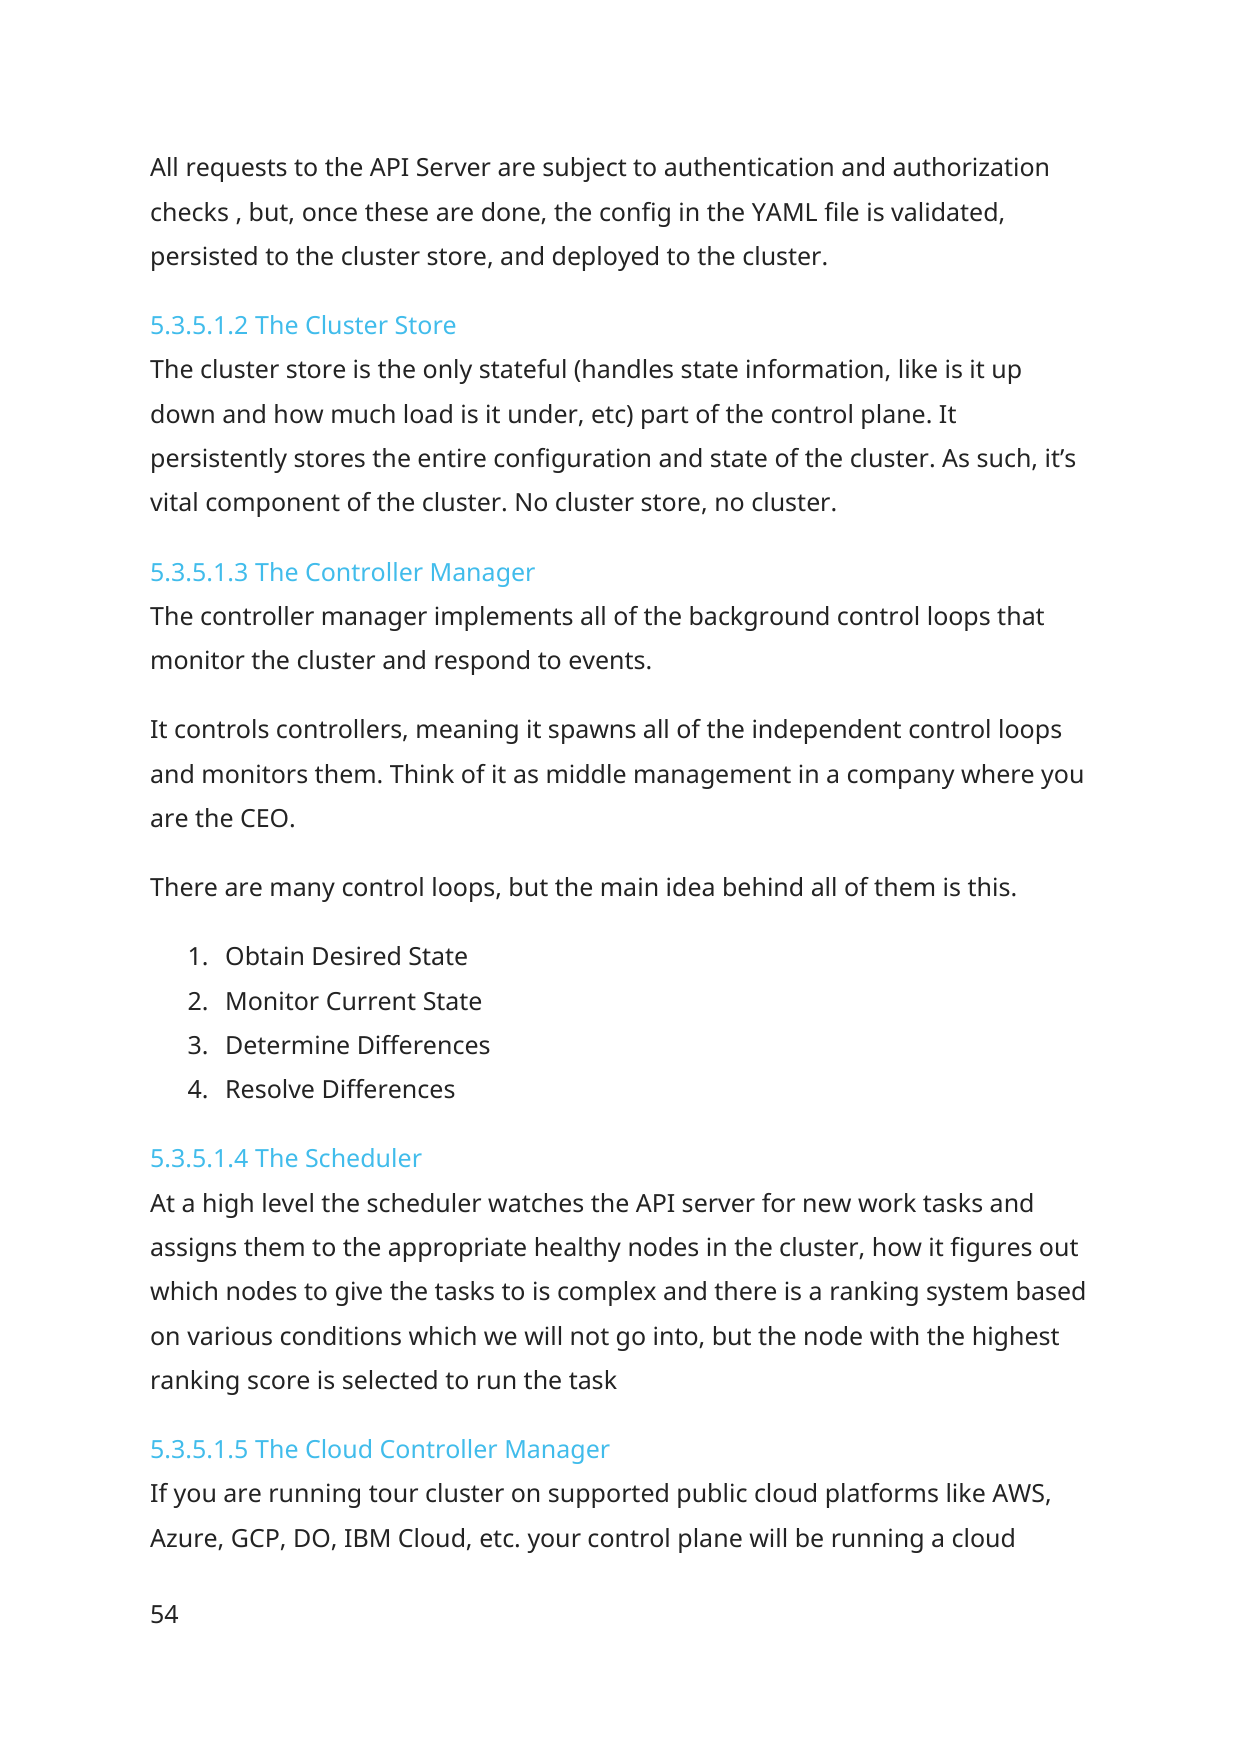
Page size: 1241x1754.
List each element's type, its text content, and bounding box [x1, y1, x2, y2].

list Obtain Desired State [187, 939, 1090, 973]
text The controller manager implements all of the background control loops that monitor the cluster and respond to events. [150, 598, 1090, 677]
subtitle The Cloud Controller Manager [150, 1432, 1090, 1466]
subtitle The Scheduler [150, 1141, 1090, 1175]
text It controls controllers, meaning it spawns all of the independent control loops and monitors them. Think of it as middle management in a company where you are the CEO. [150, 712, 1090, 834]
text At a high level the scheduler watches the API server for new work tasks and assigns them to the appropriate healthy nodes in the cluster, how it figures out which nodes to give the tasks to is complex and there is a ranking system based on various conditions which we will not go into, but the node with the highest ranking score is selected to run the task [150, 1185, 1090, 1397]
text All requests to the API Server are subject to authentication and authorization checks , but, once these are done, the config in the YAML file is validated, persisted to the cluster store, and deployed to the cluster. [150, 150, 1090, 273]
list Resolve Differences [187, 1072, 1090, 1106]
text The cluster store is the only stateful (handles state information, like is it up down and how much load is it under, etc) part of the control plane. It persistently stores the entire configuration and state of the cluster. As such, it’s vital component of the cluster. No cluster store, no cluster. [150, 352, 1090, 519]
text There are many control loops, but the main idea behind all of them is this. [150, 870, 1090, 904]
subtitle The Cluster Store [150, 308, 1090, 342]
list Monitor Current State [187, 983, 1090, 1017]
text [150, 1476, 1090, 1554]
subtitle The Controller Manager [150, 554, 1090, 588]
list Determine Differences [187, 1028, 1090, 1062]
